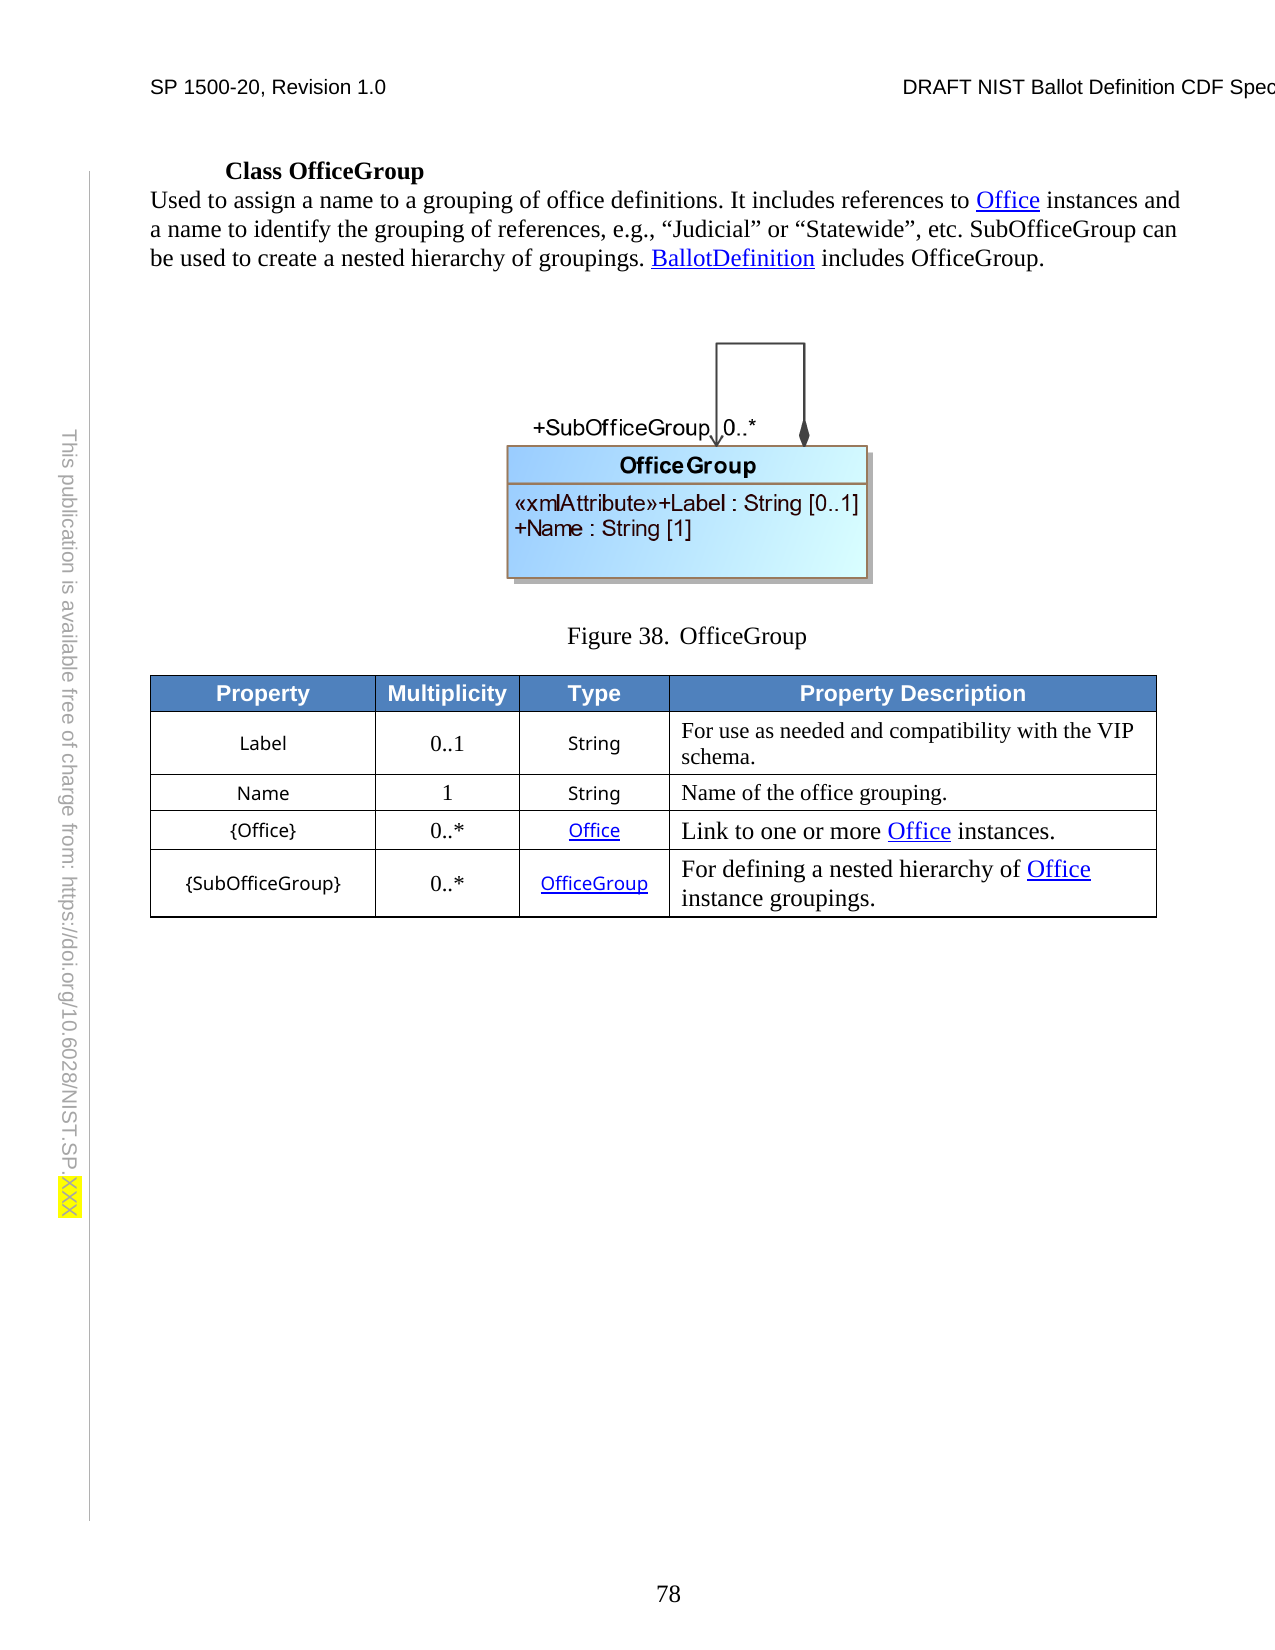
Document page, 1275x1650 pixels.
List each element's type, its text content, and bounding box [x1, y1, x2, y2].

table_cell Name [151, 775, 375, 810]
table_cell {Office} [151, 811, 375, 849]
table_cell Name of the office grouping. [670, 775, 1156, 810]
list OfficeGroup [187, 621, 1186, 650]
table_header Multiplicity [376, 676, 519, 711]
picture [476, 312, 898, 609]
table_cell For defining a nested hierarchy of Office instance groupings. [670, 850, 1156, 916]
table_cell Label [151, 712, 375, 774]
table_cell 1 [376, 775, 519, 810]
table_cell Link to one or more Office instances. [670, 811, 1156, 849]
table_cell For use as needed and compatibility with the VIP schema. [670, 712, 1156, 774]
table_cell String [520, 775, 669, 810]
table_cell {SubOfficeGroup} [151, 850, 375, 916]
table_cell String [520, 712, 669, 774]
subtitle Class OfficeGroup [150, 156, 1186, 185]
table_cell 0..1 [376, 712, 519, 774]
table_cell 0..* [376, 850, 519, 916]
table_header Property [151, 676, 375, 711]
table_header Type [520, 676, 669, 711]
text Used to assign a name to a grouping of office definitions. It includes references to Office instances and a name to identify the grouping of references, e.g., “Judicial” or “Statewide”, etc. SubOfficeGroup can be used to create a nested hierarchy of groupings. BallotDefinition includes OfficeGroup. [150, 185, 1186, 271]
table_cell OfficeGroup [520, 850, 669, 916]
table_cell Office [520, 811, 669, 849]
table_header Property Description [670, 676, 1156, 711]
table_cell 0..* [376, 811, 519, 849]
